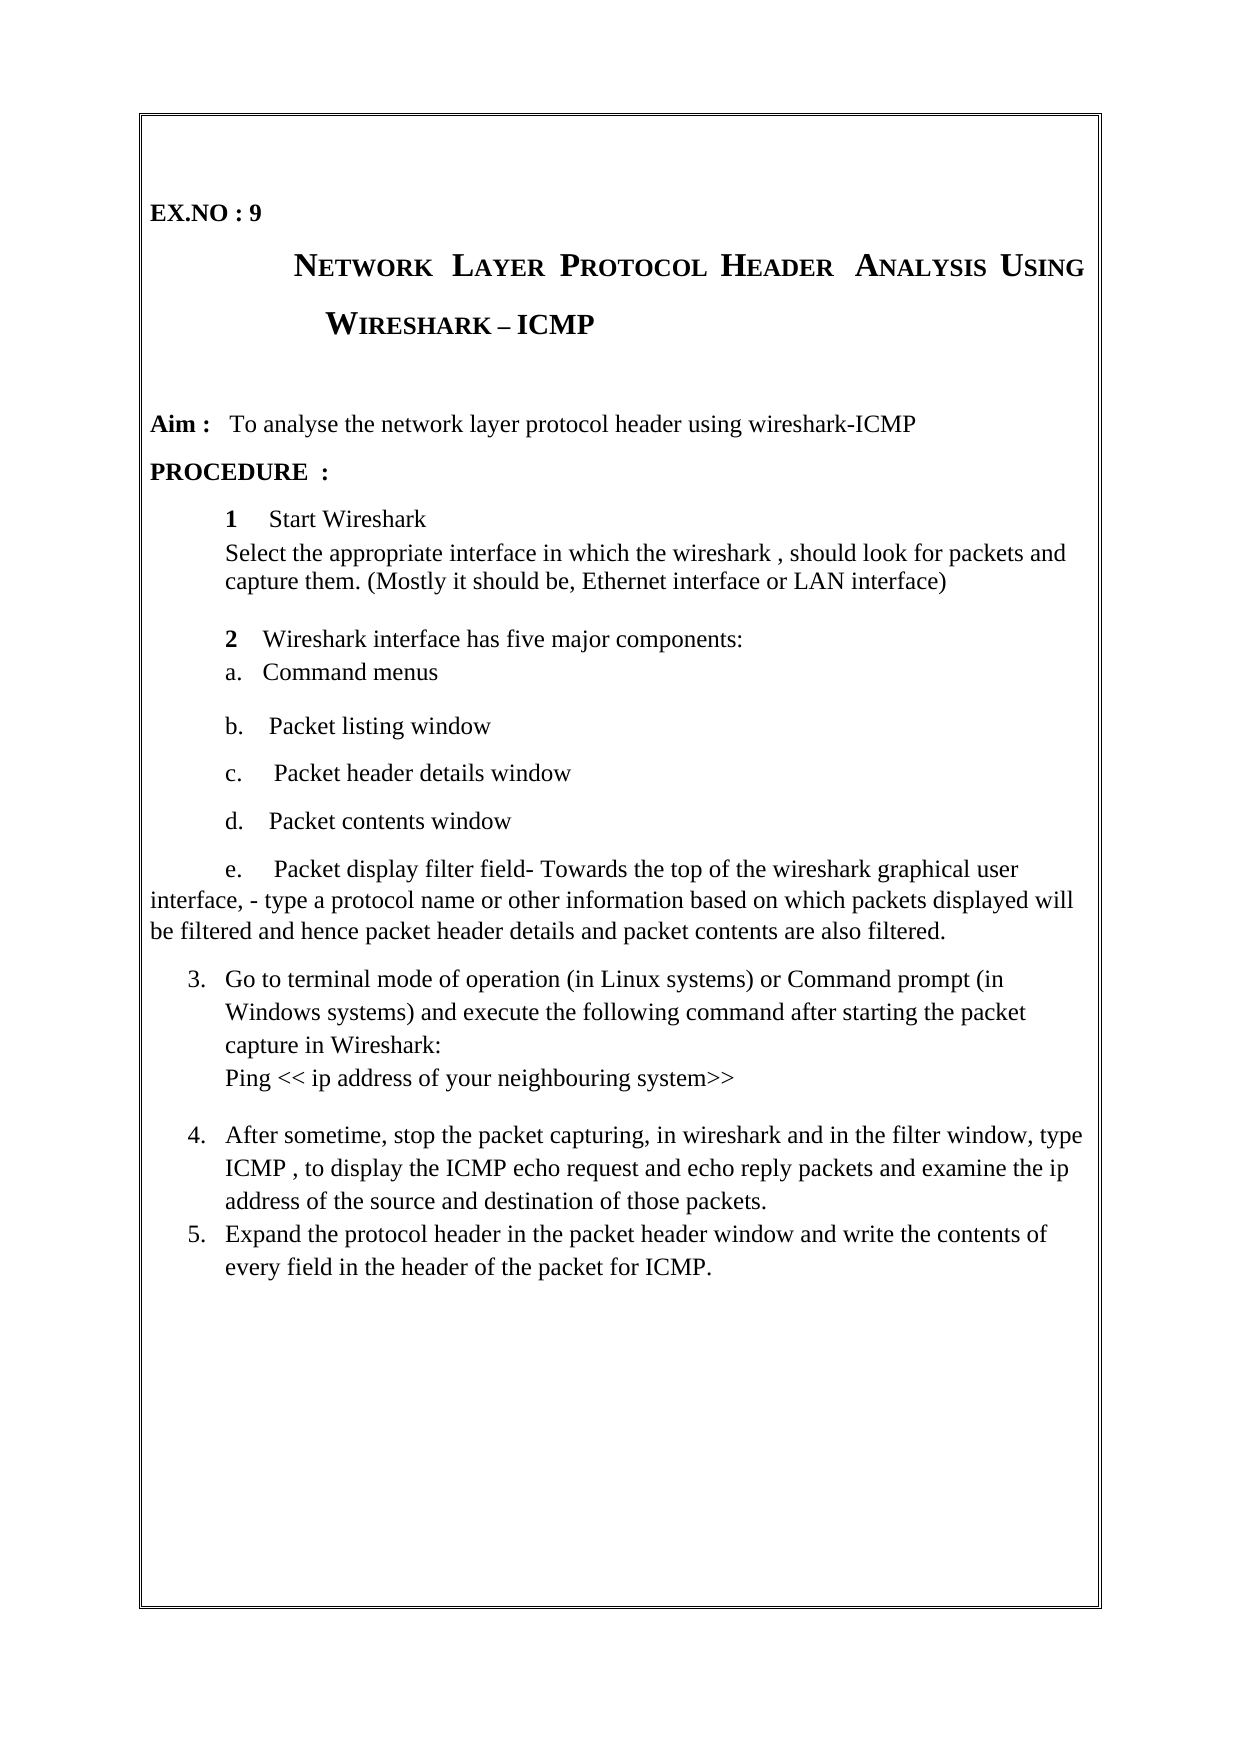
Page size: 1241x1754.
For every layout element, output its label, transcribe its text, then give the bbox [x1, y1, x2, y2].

text WIRESHARK – ICMP [150, 303, 1090, 342]
list Select the appropriate interface in which the wireshark , should look for packets and capture them. (Mostly it should be, Ethernet interface or LAN interface) [225, 538, 1090, 595]
list Command menus [225, 657, 1090, 686]
list Go to terminal mode of operation (in Linux systems) or Command prompt (in Windows systems) and execute the following command after starting the packet capture in Wireshark: [187, 964, 1090, 1058]
list Wireshark interface has five major components: [225, 624, 1090, 653]
text b. Packet listing window [150, 711, 1090, 739]
list Start Wireshark [225, 504, 1090, 533]
text e. Packet display filter field- Towards the top of the wireshark graphical user interface, - type a protocol name or other information based on which packets displayed will be filtered and hence packet header details and packet contents are also filtered. [150, 854, 1090, 945]
text d. Packet contents window [150, 806, 1090, 835]
text NETWORK LAYER PROTOCOL HEADER ANALYSIS USING [150, 245, 1090, 284]
list Ping << ip address of your neighbouring system>> [225, 1063, 1090, 1091]
text Aim : To analyse the network layer protocol header using wireshark-ICMP [150, 409, 1090, 438]
list Expand the protocol header in the packet header window and write the contents of every field in the header of the packet for ICMP. [187, 1219, 1090, 1281]
list After sometime, stop the packet capturing, in wireshark and in the filter window, type ICMP , to display the ICMP echo request and echo reply packets and examine the ip address of the source and destination of those packets. [187, 1120, 1090, 1215]
text c. Packet header details window [150, 758, 1090, 787]
text EX.NO : 9 [150, 198, 1090, 226]
text PROCEDURE : [150, 457, 1090, 486]
